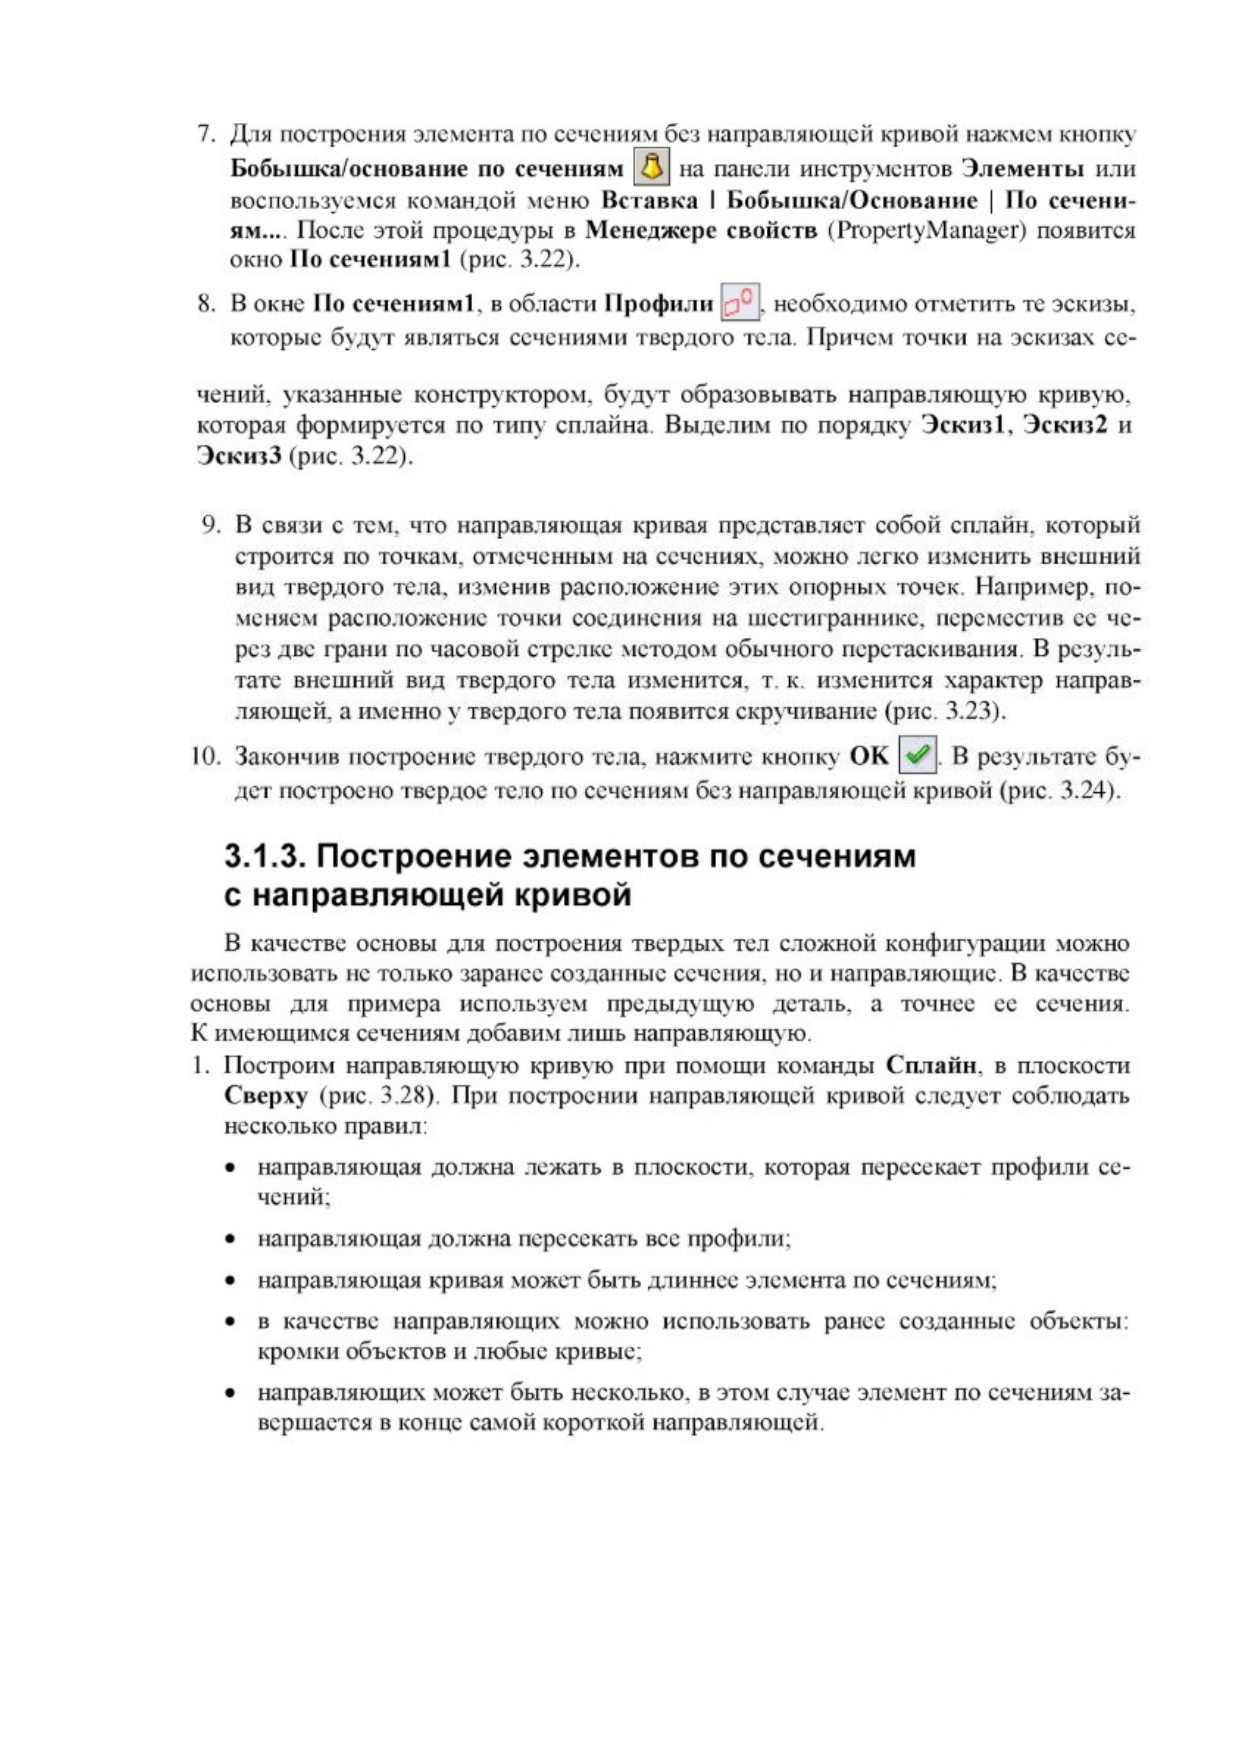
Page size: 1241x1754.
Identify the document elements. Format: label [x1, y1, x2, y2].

picture [197, 122, 1138, 352]
picture [193, 380, 1137, 482]
picture [189, 509, 1150, 816]
picture [188, 833, 1141, 1449]
